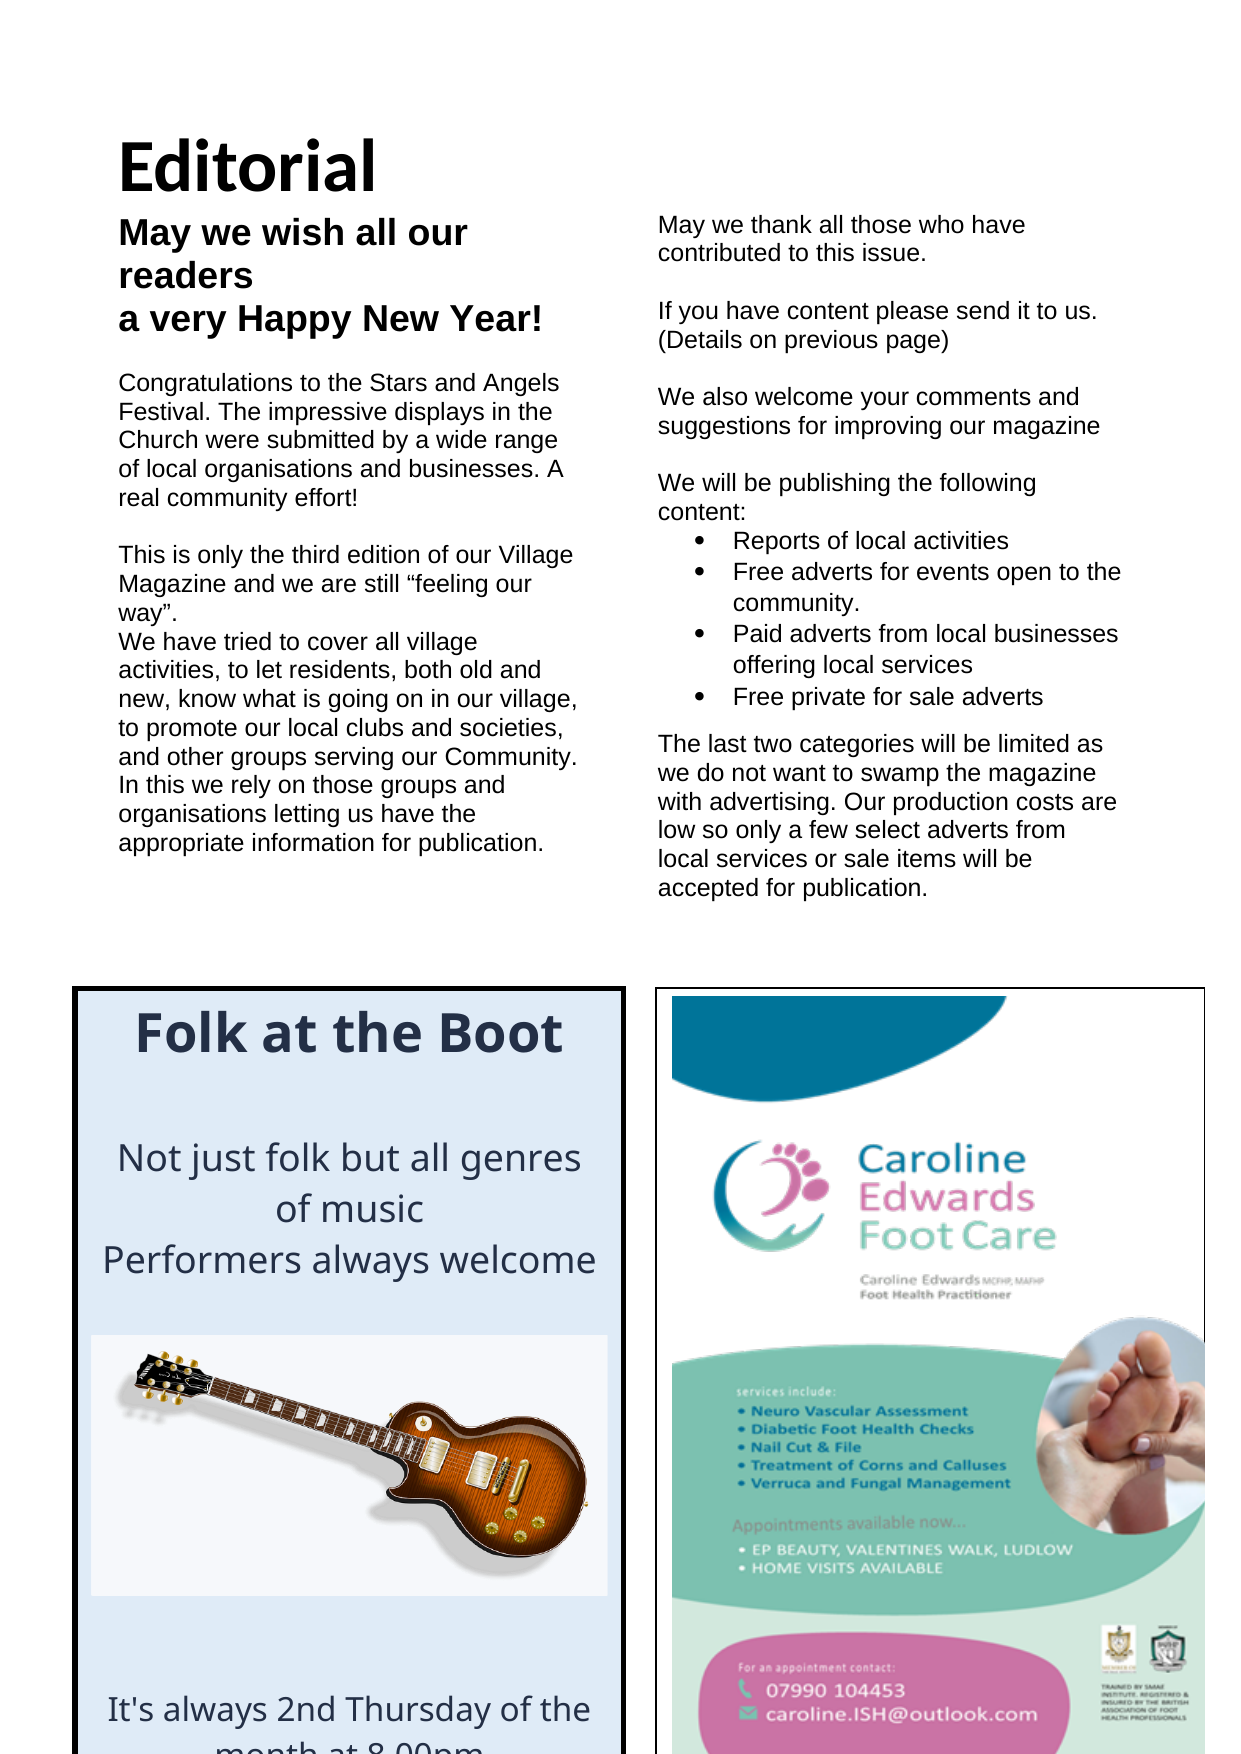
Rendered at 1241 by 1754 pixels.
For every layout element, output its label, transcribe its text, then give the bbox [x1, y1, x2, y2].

text a very Happy New Year! [118, 296, 583, 339]
picture [91, 1335, 608, 1596]
text The last two categories will be limited as we do not want to swamp the magazine with advertising. Our production costs are low so only a few select adverts from local services or sale items will be accepted for publication. [658, 729, 1122, 902]
text We will be publishing the following content: [658, 468, 1122, 526]
text May we wish all our readers [118, 210, 583, 296]
text We have tried to cover all village activities, to let residents, both old and new, know what is going on in our village, to promote our local clubs and societies, and other groups serving our Community. In this we rely on those groups and organisations letting us have the appropriate information for publication. May we thank all those who have contributed to this issue. [118, 627, 583, 857]
text We have tried to cover all village activities, to let residents, both old and new, know what is going on in our village, to promote our local clubs and societies, and other groups serving our Community. In this we rely on those groups and organisations letting us have the appropriate information for publication. May we thank all those who have contributed to this issue. [658, 210, 1122, 267]
text This is only the third edition of our Village Magazine and we are still “feeling our way”. [118, 540, 583, 627]
text Orleton Evergreens [118, 942, 1122, 1005]
list Free private for sale adverts [695, 681, 1122, 710]
text Congratulations to the Stars and Angels Festival. The impressive displays in the Church were submitted by a wide range of local organisations and businesses. A real community effort! [118, 368, 583, 512]
list Reports of local activities [695, 526, 1122, 555]
list Free adverts for events open to the community. [695, 557, 1122, 617]
list Paid adverts from local businesses offering local services [695, 619, 1122, 679]
text We also welcome your comments and suggestions for improving our magazine [658, 382, 1122, 440]
text If you have content please send it to us. (Details on previous page) [658, 296, 1122, 353]
